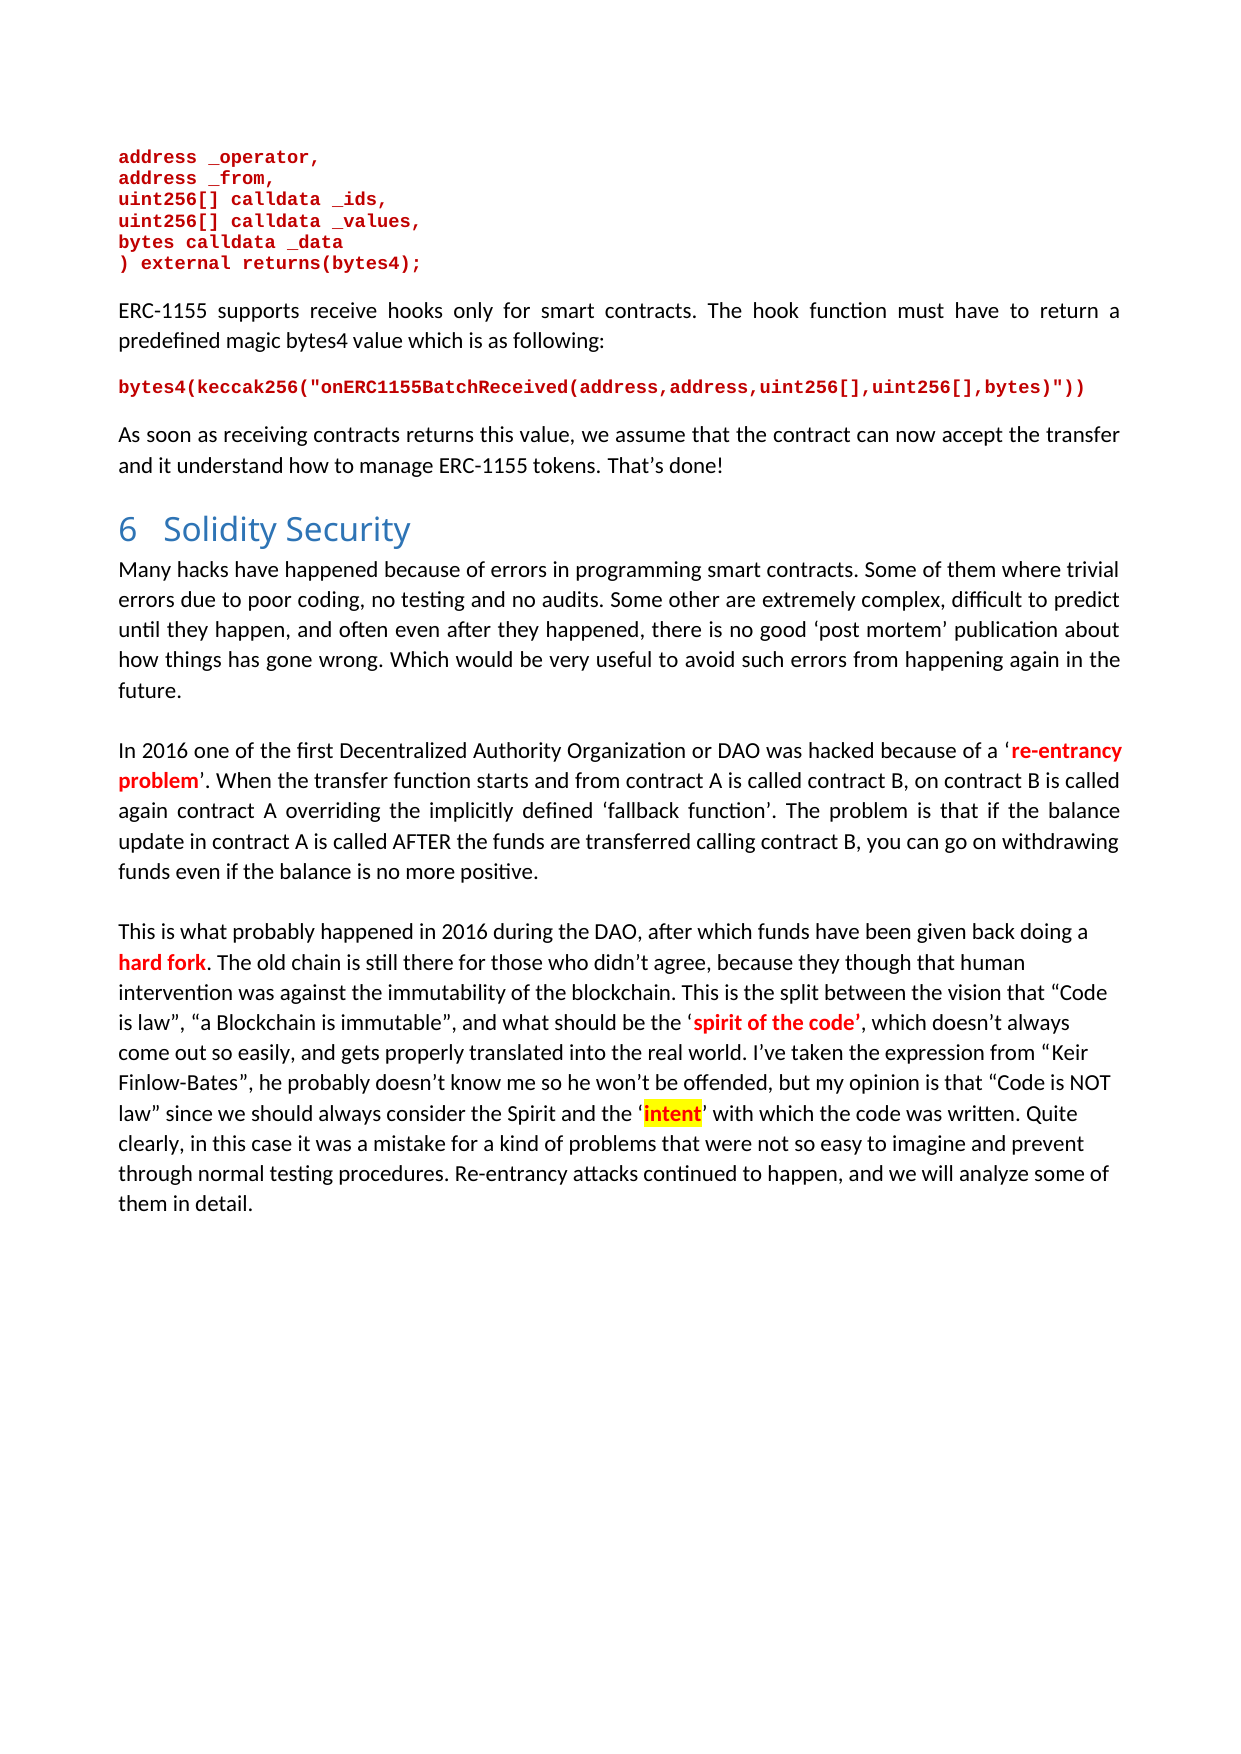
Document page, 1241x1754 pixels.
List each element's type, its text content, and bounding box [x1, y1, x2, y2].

subtitle Solidity Security [118, 506, 1122, 551]
text ERC-1155 supports receive hooks only for smart contracts. The hook function must have to return a predefined magic bytes4 value which is as following: [118, 296, 1122, 354]
text Many hacks have happened because of errors in programming smart contracts. Some of them where trivial errors due to poor coding, no testing and no audits. Some other are extremely complex, difficult to predict until they happen, and often even after they happened, there is no good ‘post mortem’ publication about how things has gone wrong. Which would be very useful to avoid such errors from happening again in the future. [118, 555, 1122, 704]
text As soon as receiving contracts returns this value, we assume that the contract can now accept the transfer and it understand how to manage ERC-1155 tokens. That’s done! [118, 421, 1122, 479]
text bytes calldata _data [118, 233, 1122, 254]
text uint256[] calldata _ids, [118, 190, 1122, 211]
text This is what probably happened in 2016 during the DAO, after which funds have been given back doing a hard fork. The old chain is still there for those who didn’t agree, because they though that human intervention was against the immutability of the blockchain. This is the split between the vision that “Code is law”, “a Blockchain is immutable”, and what should be the ‘spirit of the code’, which doesn’t always come out so easily, and gets properly translated into the real world. I’ve taken the expression from “Keir Finlow-Bates”, he probably doesn’t know me so he won’t be offended, but my opinion is that “Code is NOT law” since we should always consider the Spirit and the ‘intent’ with which the code was written. Quite clearly, in this case it was a mistake for a kind of problems that were not so easy to imagine and prevent through normal testing procedures. Re-entrancy attacks continued to happen, and we will analyze some of them in detail. [118, 917, 1122, 1217]
text uint256[] calldata _values, [118, 211, 1122, 233]
text address _from, [118, 169, 1122, 190]
text In 2016 one of the first Decentralized Authority Organization or DAO was hacked because of a ‘re-entrancy problem’. When the transfer function starts and from contract A is called contract B, on contract B is called again contract A overriding the implicitly defined ‘fallback function’. The problem is that if the balance update in contract A is called AFTER the funds are transferred calling contract B, you can go on withdrawing funds even if the balance is no more positive. [118, 736, 1122, 885]
text ) external returns(bytes4); [118, 254, 1122, 275]
text address _operator, [118, 148, 1122, 169]
text bytes4(keccak256("onERC1155BatchReceived(address,address,uint256[],uint256[],bytes)")) [118, 378, 1122, 399]
